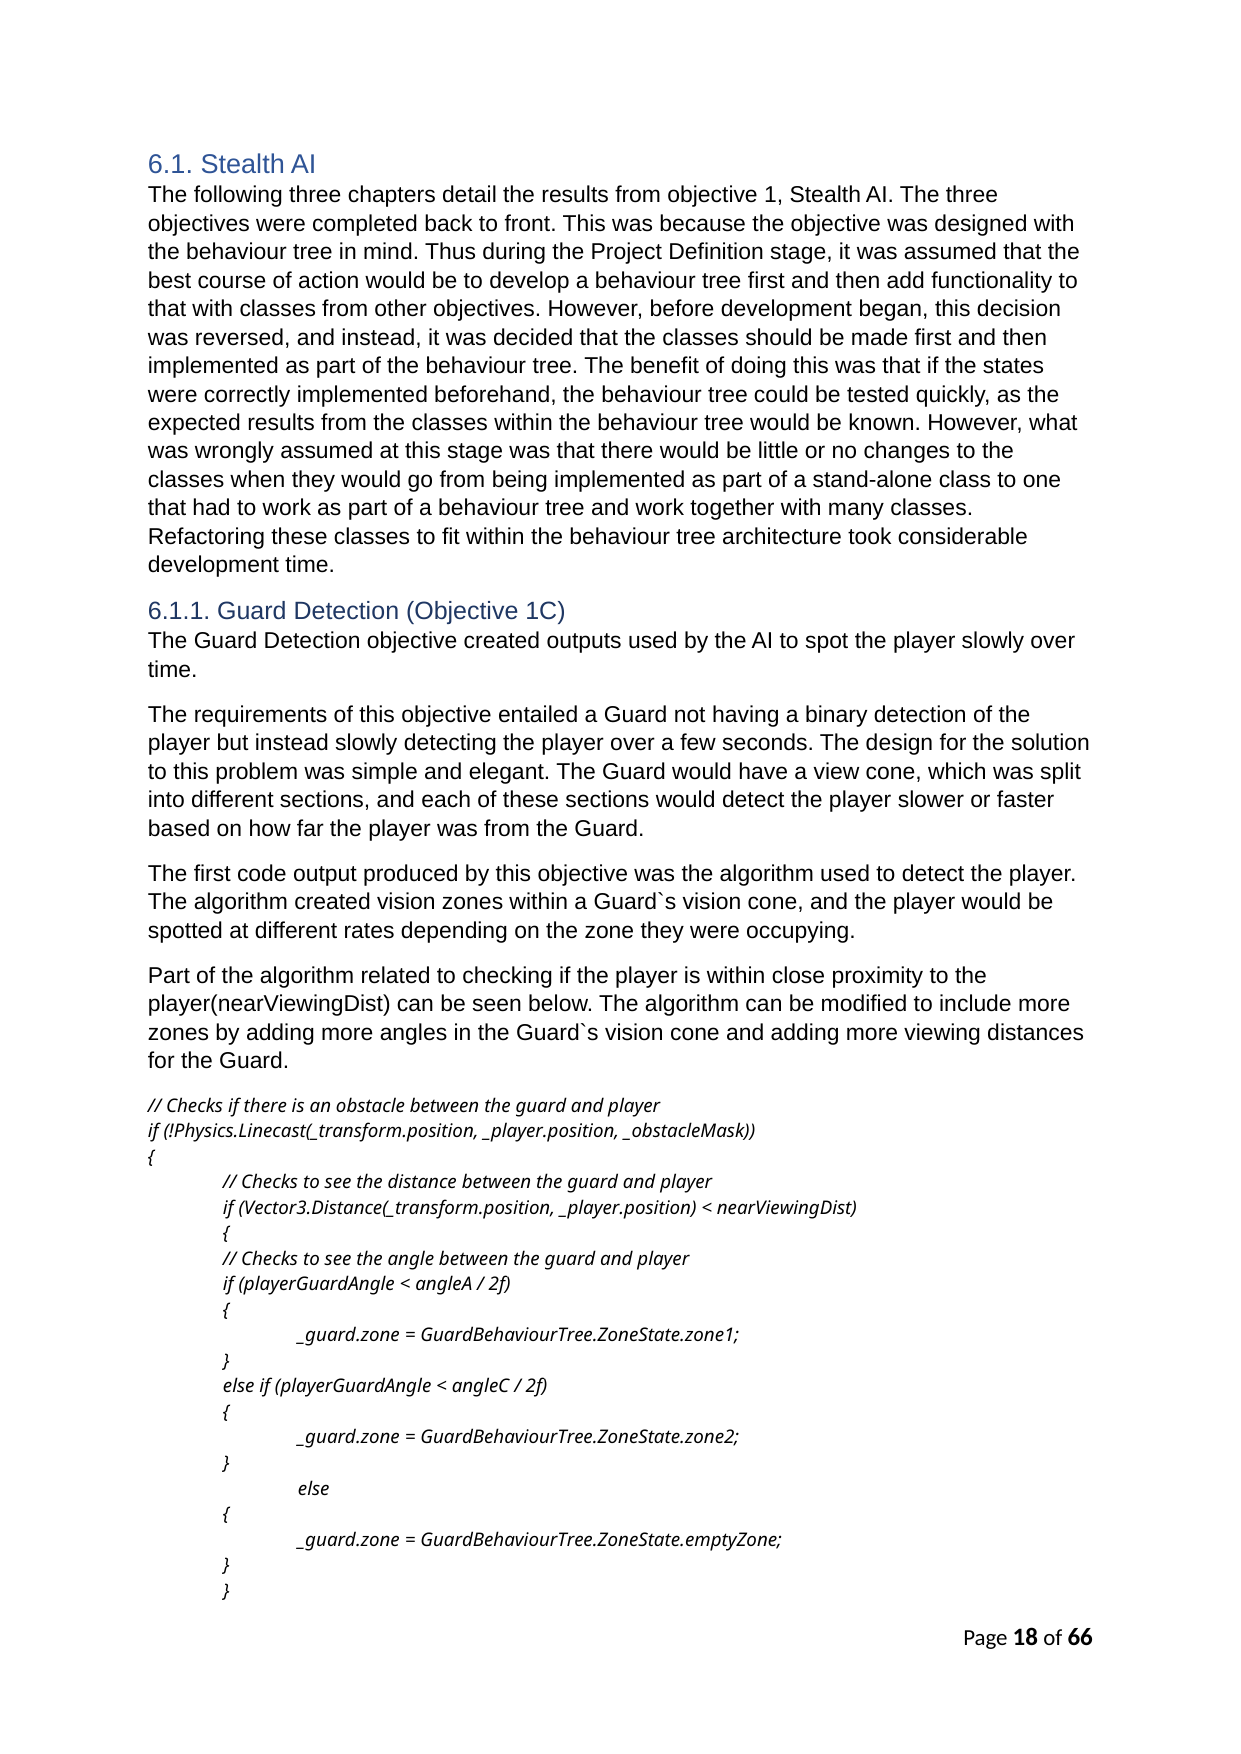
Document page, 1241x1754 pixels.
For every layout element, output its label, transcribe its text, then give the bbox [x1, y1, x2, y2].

text else if (playerGuardAngle < angleC / 2f) [148, 1373, 1092, 1398]
text if (Vector3.Distance(_transform.position, _player.position) < nearViewingDist) [148, 1194, 1092, 1220]
text { [148, 1398, 1092, 1424]
text { [148, 1296, 1092, 1322]
text // Checks to see the angle between the guard and player [148, 1245, 1092, 1271]
text { [148, 1500, 1092, 1526]
text // Checks to see the distance between the guard and player [148, 1169, 1092, 1194]
text { [148, 1143, 1092, 1169]
text } [148, 1577, 1092, 1602]
text Part of the algorithm related to checking if the player is within close proximity to the player(nearViewingDist) can be seen below. The algorithm can be modified to include more zones by adding more angles in the Guard`s vision cone and adding more viewing distances for the Guard. [148, 962, 1092, 1073]
text _guard.zone = GuardBehaviourTree.ZoneState.zone2; [148, 1424, 1092, 1449]
text if (!Physics.Linecast(_transform.position, _player.position, _obstacleMask)) [148, 1118, 1092, 1143]
text } [148, 1551, 1092, 1577]
subtitle 6.1. Stealth AI [148, 148, 1092, 179]
text else [148, 1475, 1092, 1500]
text The Guard Detection objective created outputs used by the AI to spot the player slowly over time. [148, 627, 1092, 682]
text The first code output produced by this objective was the algorithm used to detect the player. The algorithm created vision zones within a Guard`s vision cone, and the player would be spotted at different rates depending on the zone they were occupying. [148, 860, 1092, 943]
text The following three chapters detail the results from objective 1, Stealth AI. The three objectives were completed back to front. This was because the objective was designed with the behaviour tree in mind. Thus during the Project Definition stage, it was assumed that the best course of action would be to develop a behaviour tree first and then add functionality to that with classes from other objectives. However, before development began, this decision was reversed, and instead, it was decided that the classes should be made first and then implemented as part of the behaviour tree. The benefit of doing this was that if the states were correctly implemented beforehand, the behaviour tree could be tested quickly, as the expected results from the classes within the behaviour tree would be known. However, what was wrongly assumed at this stage was that there would be little or no changes to the classes when they would go from being implemented as part of a stand-alone class to one that had to work as part of a behaviour tree and work together with many classes. Refactoring these classes to fit within the behaviour tree architecture took considerable development time. [148, 181, 1092, 577]
text { [148, 1220, 1092, 1245]
text } [148, 1347, 1092, 1373]
text _guard.zone = GuardBehaviourTree.ZoneState.emptyZone; [148, 1526, 1092, 1551]
text if (playerGuardAngle < angleA / 2f) [148, 1271, 1092, 1296]
text The requirements of this objective entailed a Guard not having a binary detection of the player but instead slowly detecting the player over a few seconds. The design for the solution to this problem was simple and elegant. The Guard would have a view cone, which was split into different sections, and each of these sections would detect the player slower or faster based on how far the player was from the Guard. [148, 701, 1092, 841]
text } [148, 1449, 1092, 1475]
text _guard.zone = GuardBehaviourTree.ZoneState.zone1; [148, 1322, 1092, 1347]
text // Checks if there is an obstacle between the guard and player [148, 1092, 1092, 1118]
subtitle 6.1.1. Guard Detection (Objective 1C) [148, 596, 1092, 625]
